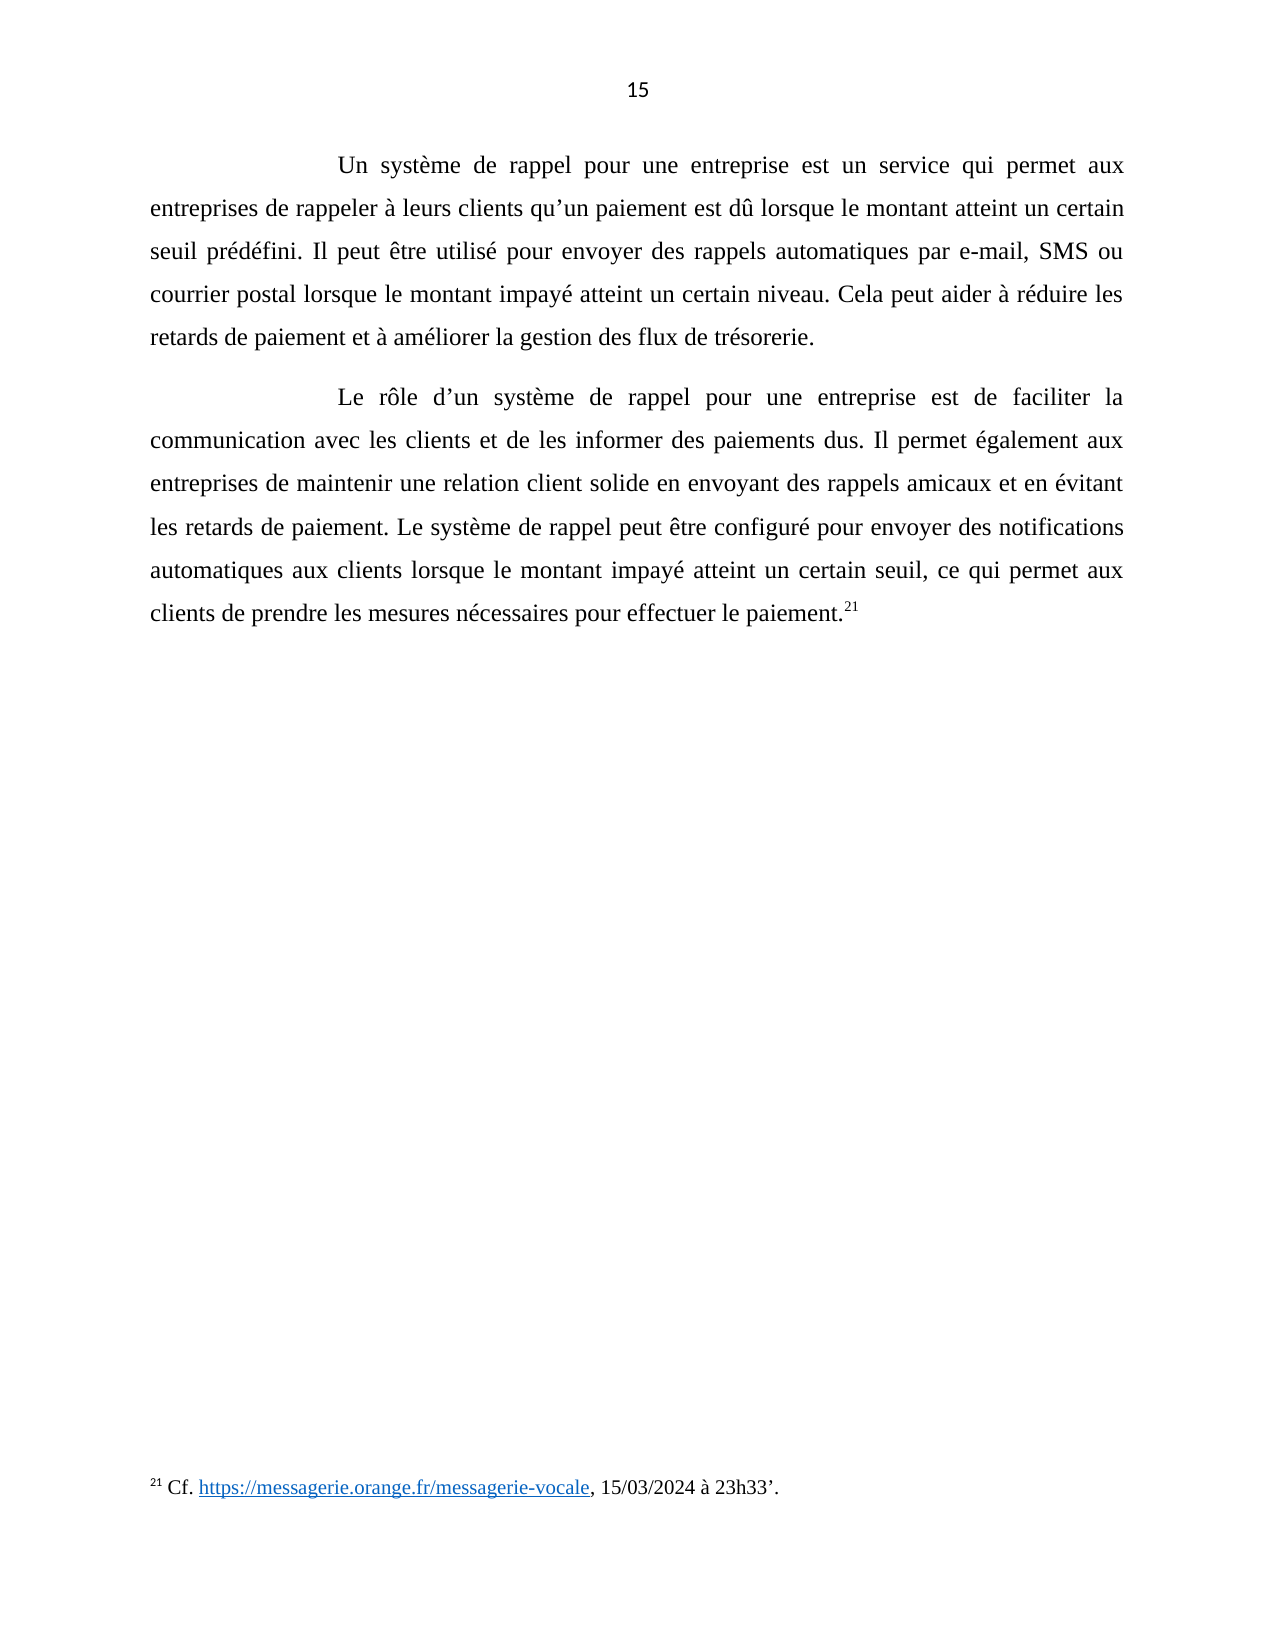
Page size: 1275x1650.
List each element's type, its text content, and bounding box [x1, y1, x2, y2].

text Un système de rappel pour une entreprise est un service qui permet aux entreprises de rappeler à leurs clients qu’un paiement est dû lorsque le montant atteint un certain seuil prédéfini. Il peut être utilisé pour envoyer des rappels automatiques par e-mail, SMS ou courrier postal lorsque le montant impayé atteint un certain niveau. Cela peut aider à réduire les retards de paiement et à améliorer la gestion des flux de trésorerie. [150, 150, 1125, 351]
text Le rôle d’un système de rappel pour une entreprise est de faciliter la communication avec les clients et de les informer des paiements dus. Il permet également aux entreprises de maintenir une relation client solide en envoyant des rappels amicaux et en évitant les retards de paiement. Le système de rappel peut être configuré pour envoyer des notifications automatiques aux clients lorsque le montant impayé atteint un certain seuil, ce qui permet aux clients de prendre les mesures nécessaires pour effectuer le paiement. [150, 382, 1125, 627]
